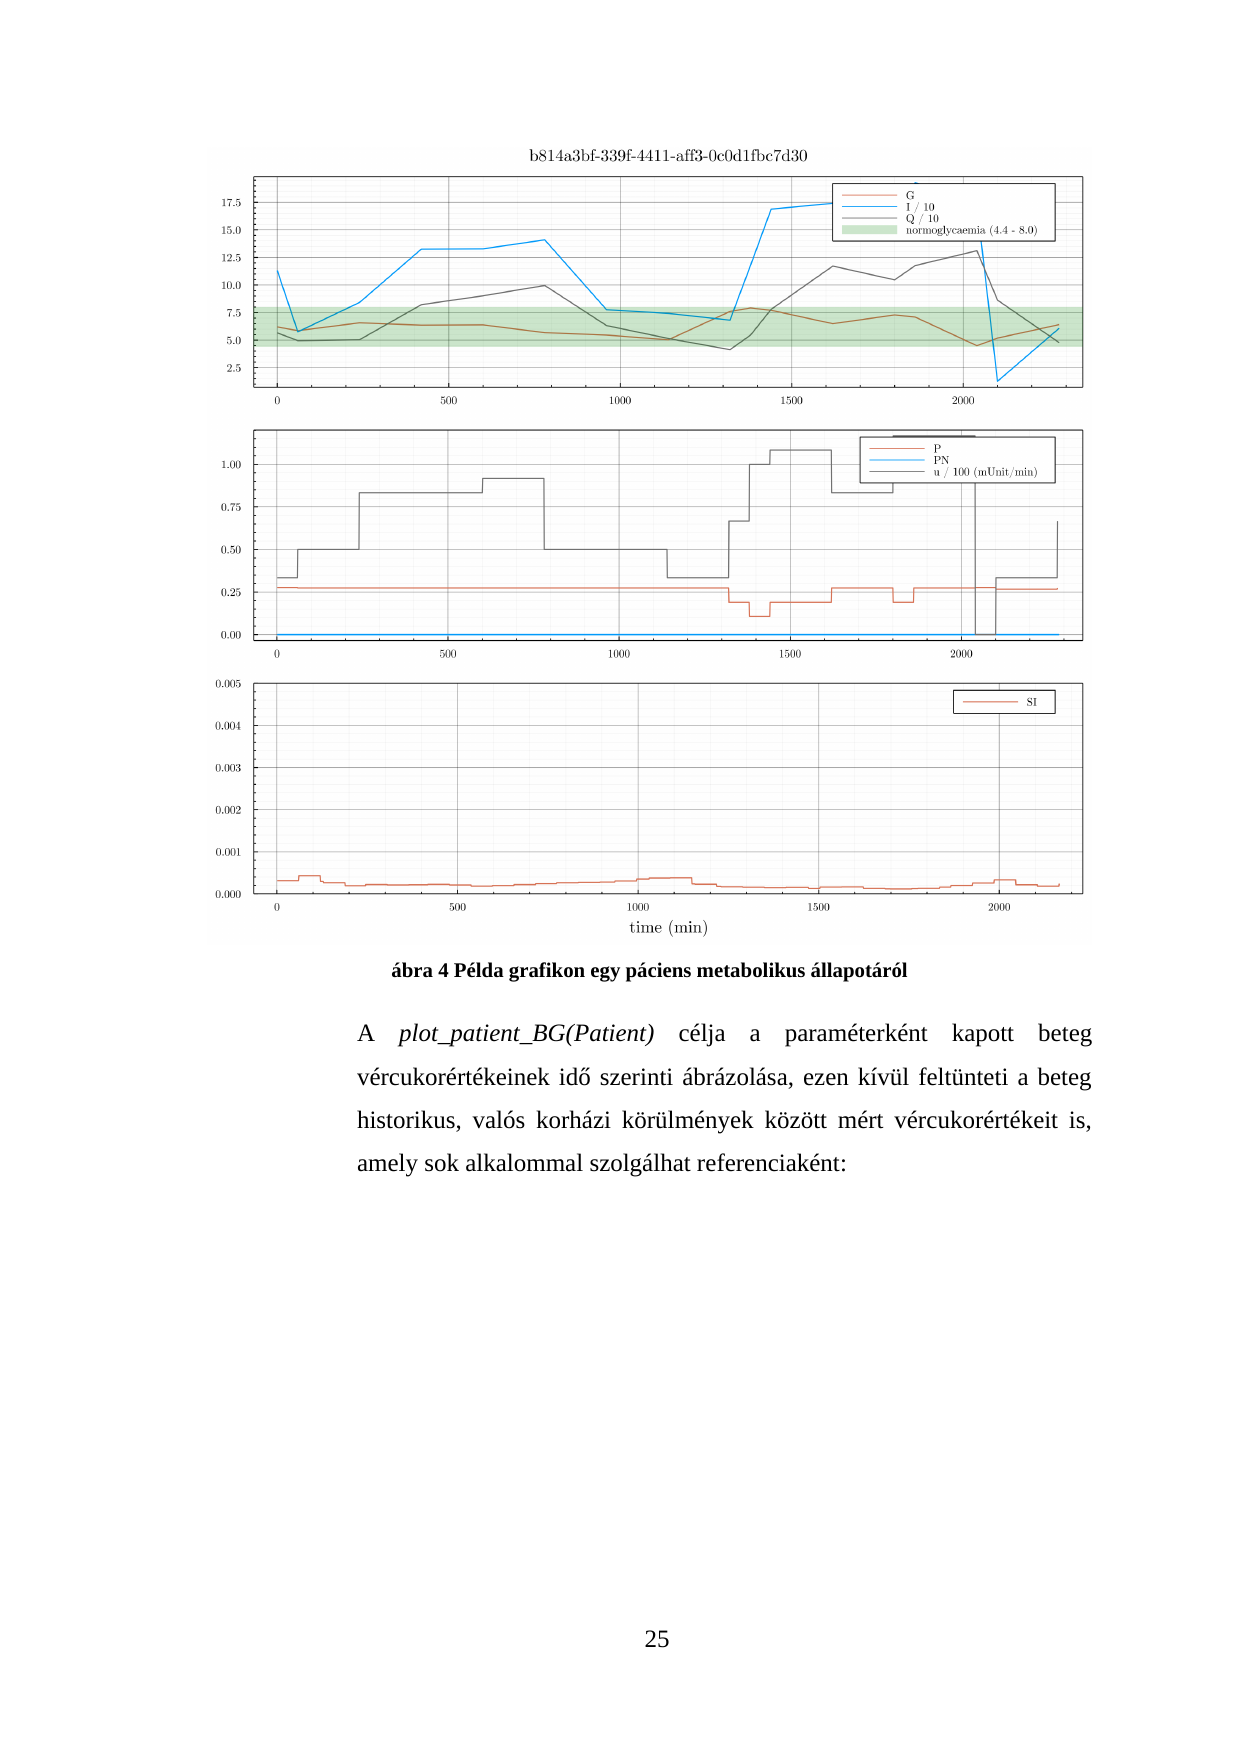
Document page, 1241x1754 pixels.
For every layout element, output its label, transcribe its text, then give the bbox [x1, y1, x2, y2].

list A plot_patient_BG(Patient) célja a paraméterként kapott beteg vércukorértékeinek idő szerinti ábrázolása, ezen kívül feltünteti a beteg historikus, valós korházi körülmények között mért vércukorértékeit is, amely sok alkalommal szolgálhat referenciaként: [357, 1018, 1092, 1177]
picture [206, 147, 1093, 945]
